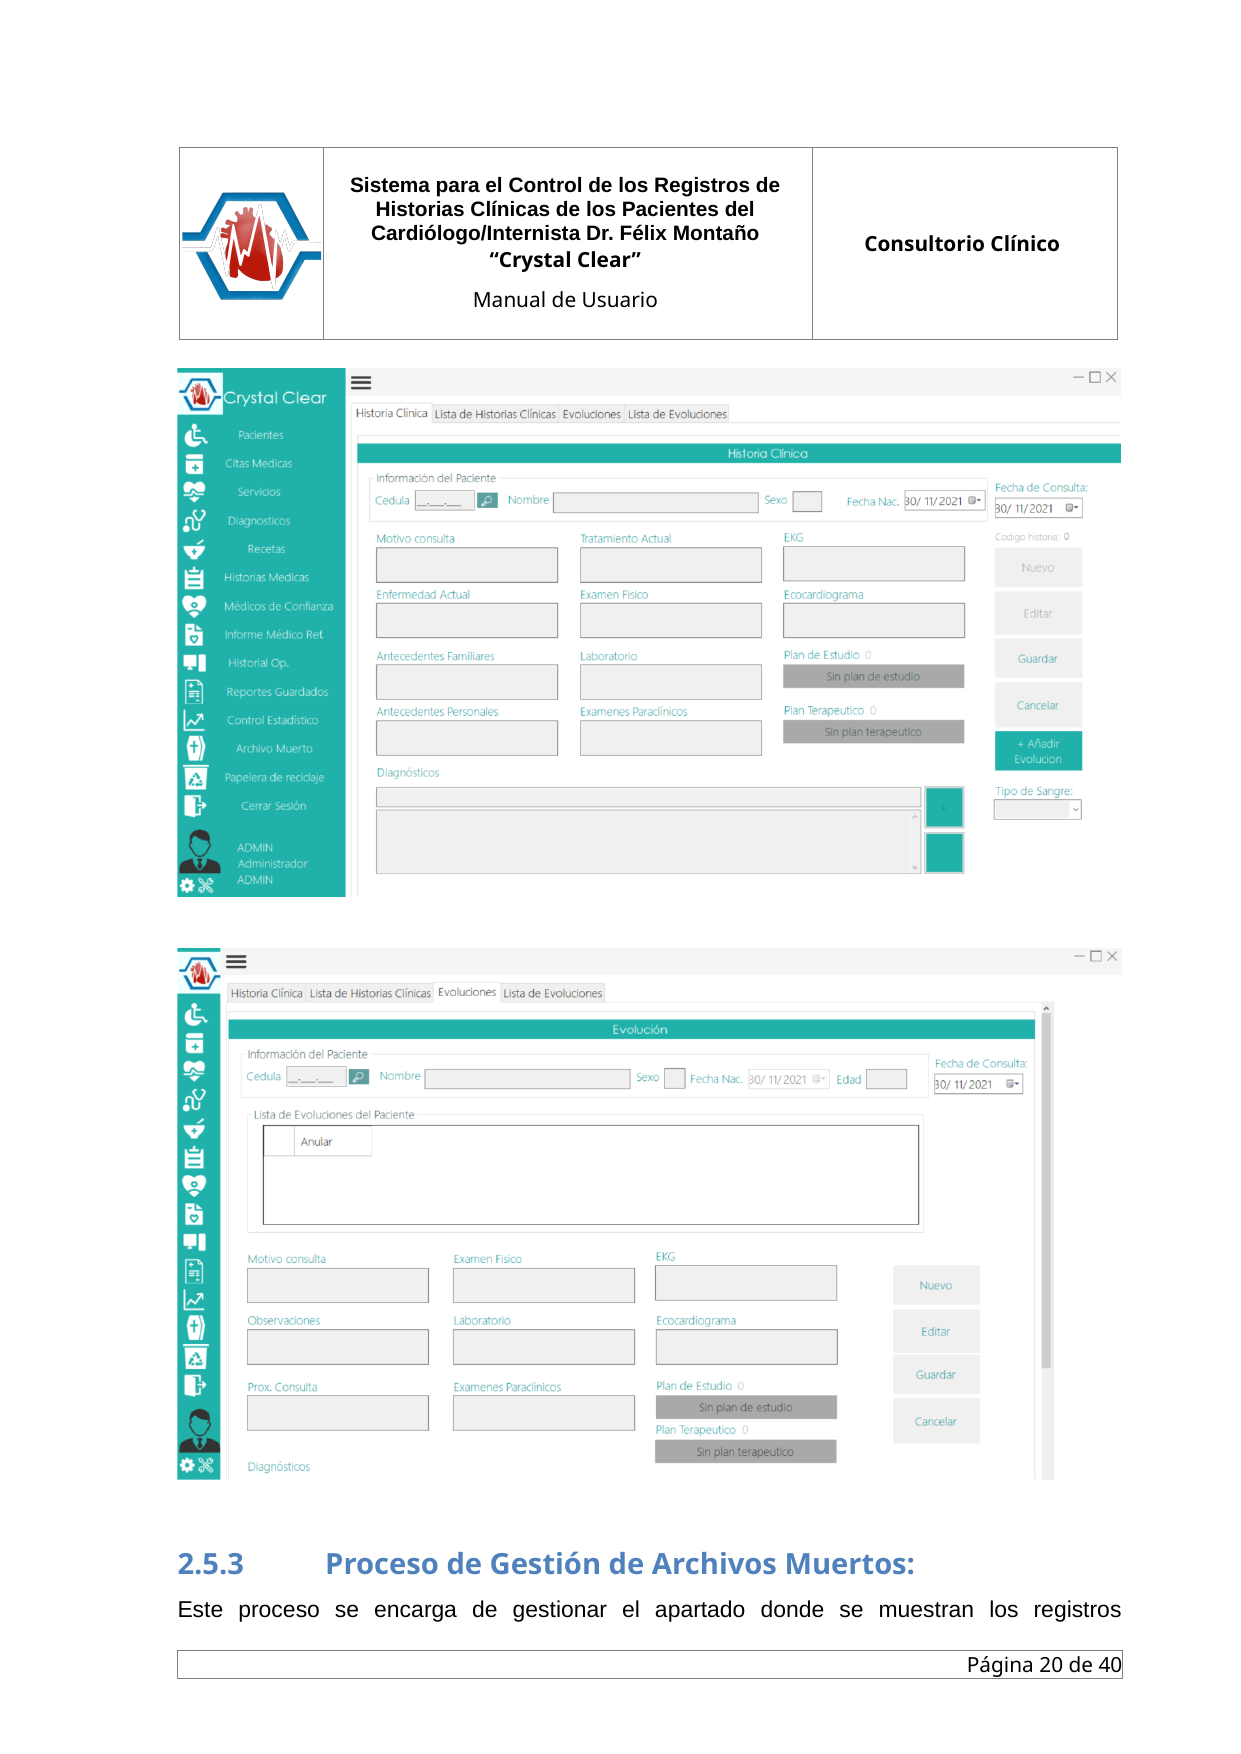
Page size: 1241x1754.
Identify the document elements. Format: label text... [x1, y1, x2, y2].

picture [177, 368, 1121, 897]
picture [182, 173, 322, 313]
picture [177, 948, 1123, 1480]
subtitle Proceso de Gestión de Archivos Muertos: [177, 1543, 1122, 1583]
